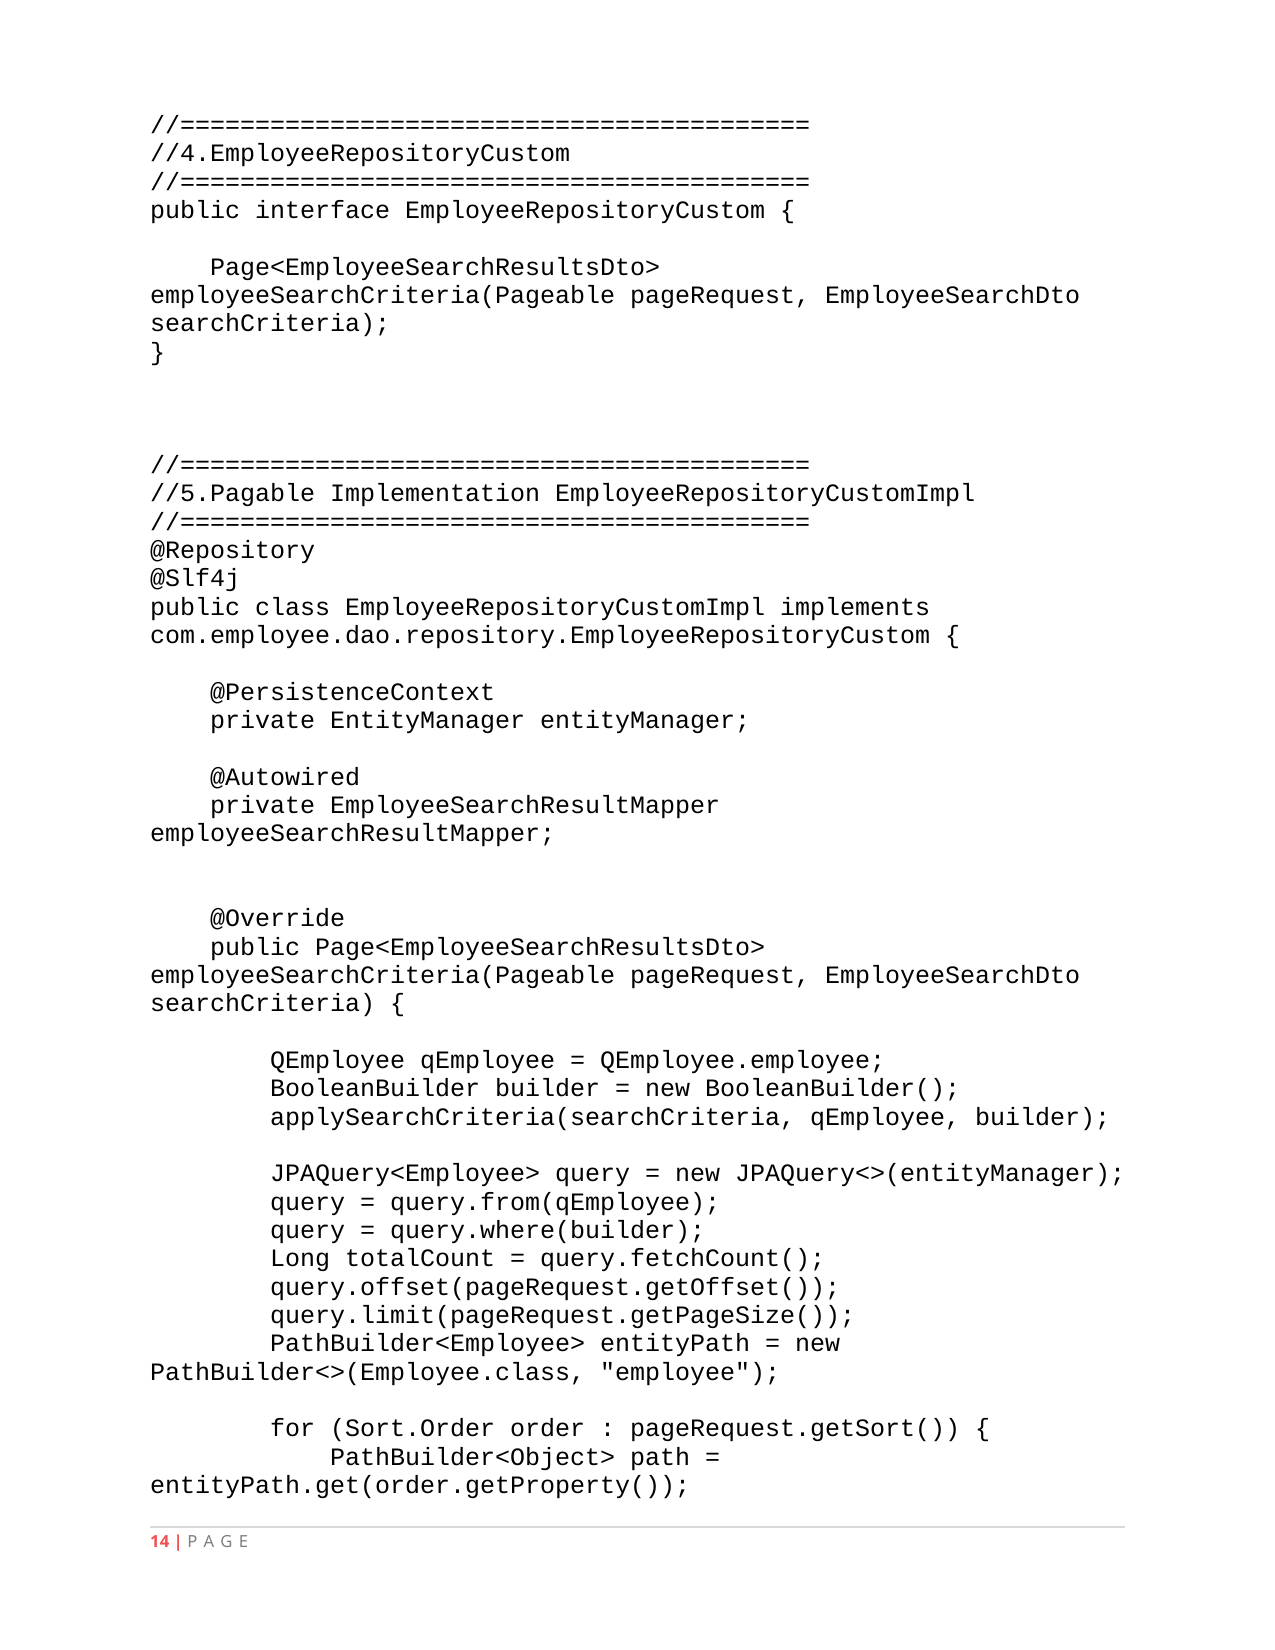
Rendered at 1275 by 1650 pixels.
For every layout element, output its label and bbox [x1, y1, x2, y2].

text [150, 112, 1125, 1501]
